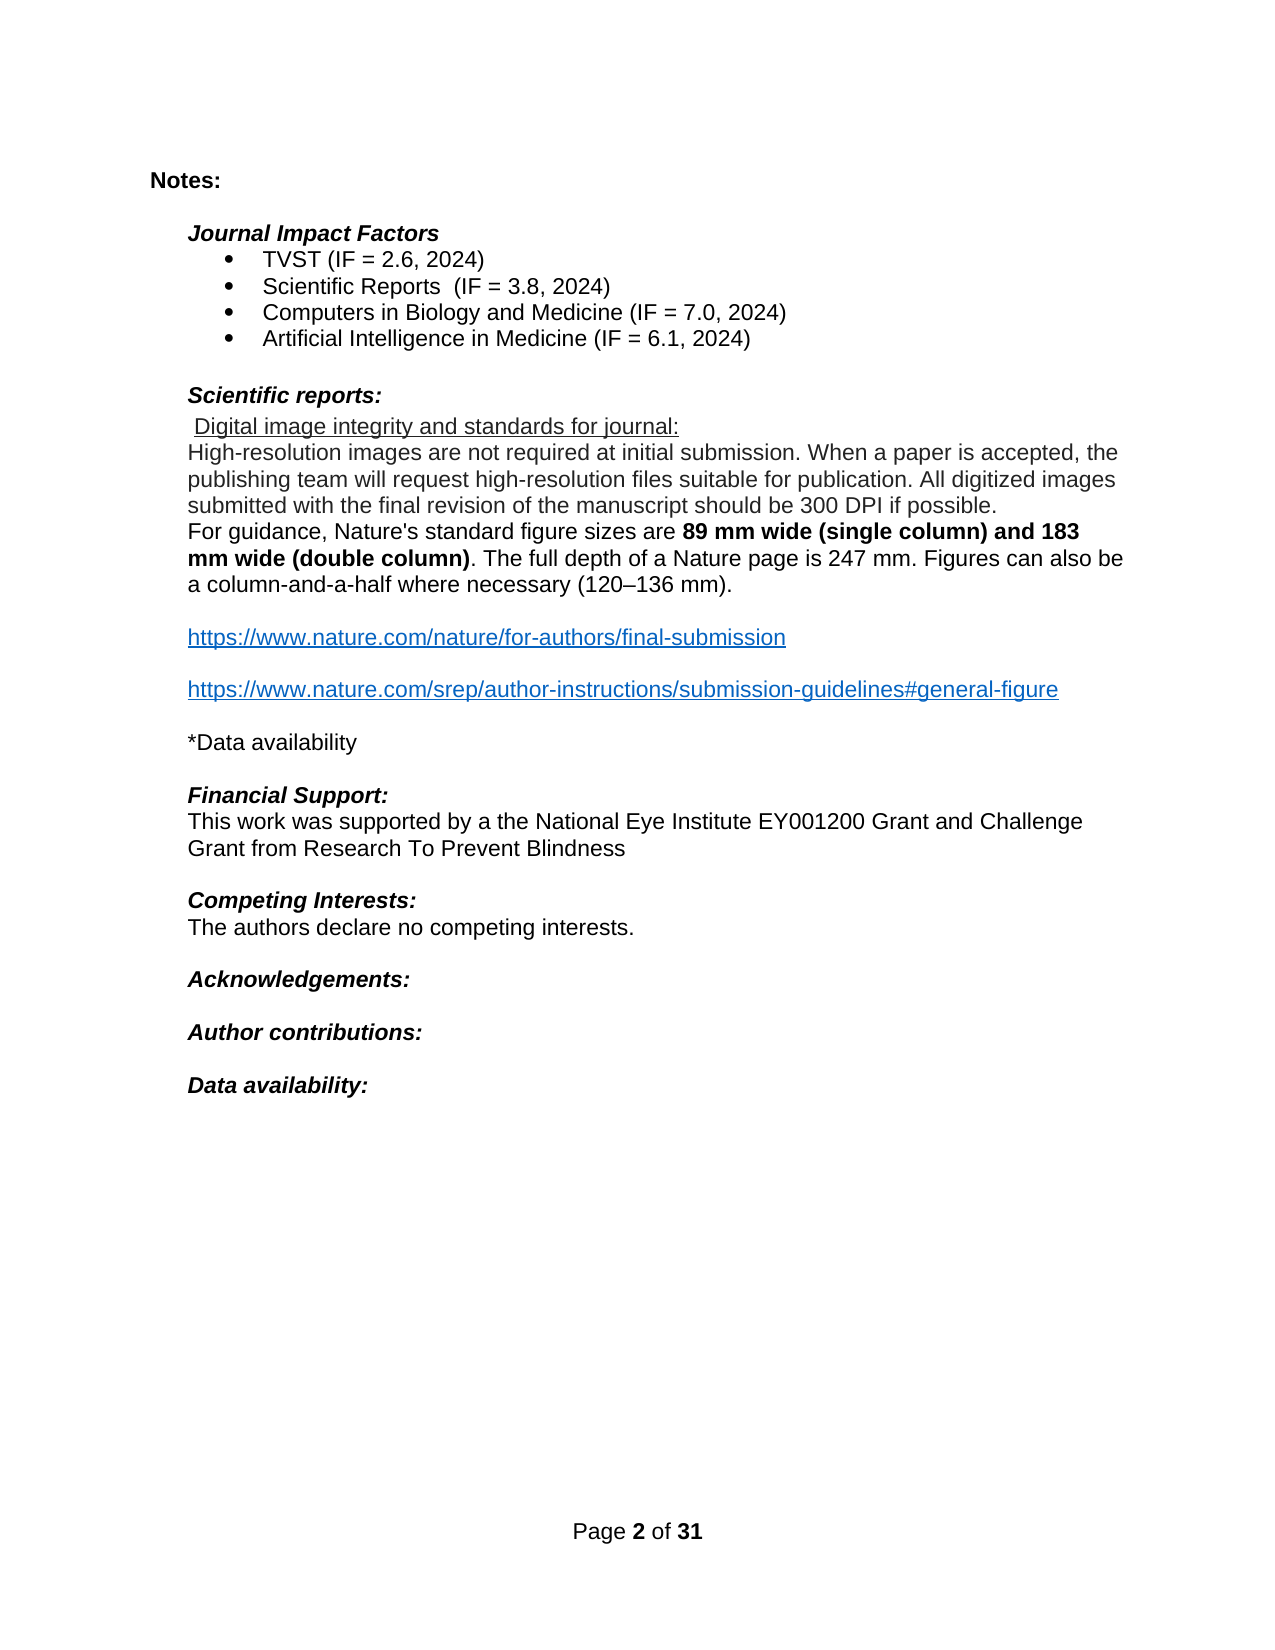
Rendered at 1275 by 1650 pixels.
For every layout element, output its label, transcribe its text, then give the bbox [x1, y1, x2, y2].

list Computers in Biology and Medicine (IF = 7.0, 2024) [225, 299, 1125, 325]
subtitle Digital image integrity and standards for journal: [187, 413, 1125, 439]
list Scientific Reports (IF = 3.8, 2024) [225, 273, 1125, 299]
text Journal Impact Factors [187, 220, 1125, 246]
list Artificial Intelligence in Medicine (IF = 6.1, 2024) [225, 325, 1125, 352]
text Notes: [150, 167, 1125, 194]
subtitle Scientific reports: [187, 382, 1125, 409]
text Data availability: [187, 1072, 1125, 1098]
text https://www.nature.com/nature/for-authors/final-submission [187, 624, 1125, 650]
text High-resolution images are not required at initial submission. When a paper is accepted, the publishing team will request high-resolution files suitable for publication. All digitized images submitted with the final revision of the manuscript should be 300 DPI if possible. [187, 439, 1125, 518]
list TVST (IF = 2.6, 2024) [225, 246, 1125, 273]
text The authors declare no competing interests. [187, 913, 1125, 940]
text *Data availability [187, 729, 1125, 755]
text Competing Interests: [187, 887, 1125, 913]
text Author contributions: [187, 1019, 1125, 1045]
text https://www.nature.com/srep/author-instructions/submission-guidelines#general-figure [187, 676, 1125, 703]
text Acknowledgements: [187, 966, 1125, 993]
text Financial Support: [187, 782, 1125, 808]
text This work was supported by a the National Eye Institute EY001200 Grant and Challenge Grant from Research To Prevent Blindness [187, 808, 1125, 861]
text For guidance, Nature's standard figure sizes are 89 mm wide (single column) and 183 mm wide (double column). The full depth of a Nature page is 247 mm. Figures can also be a column-and-a-half where necessary (120–136 mm). [187, 518, 1125, 597]
